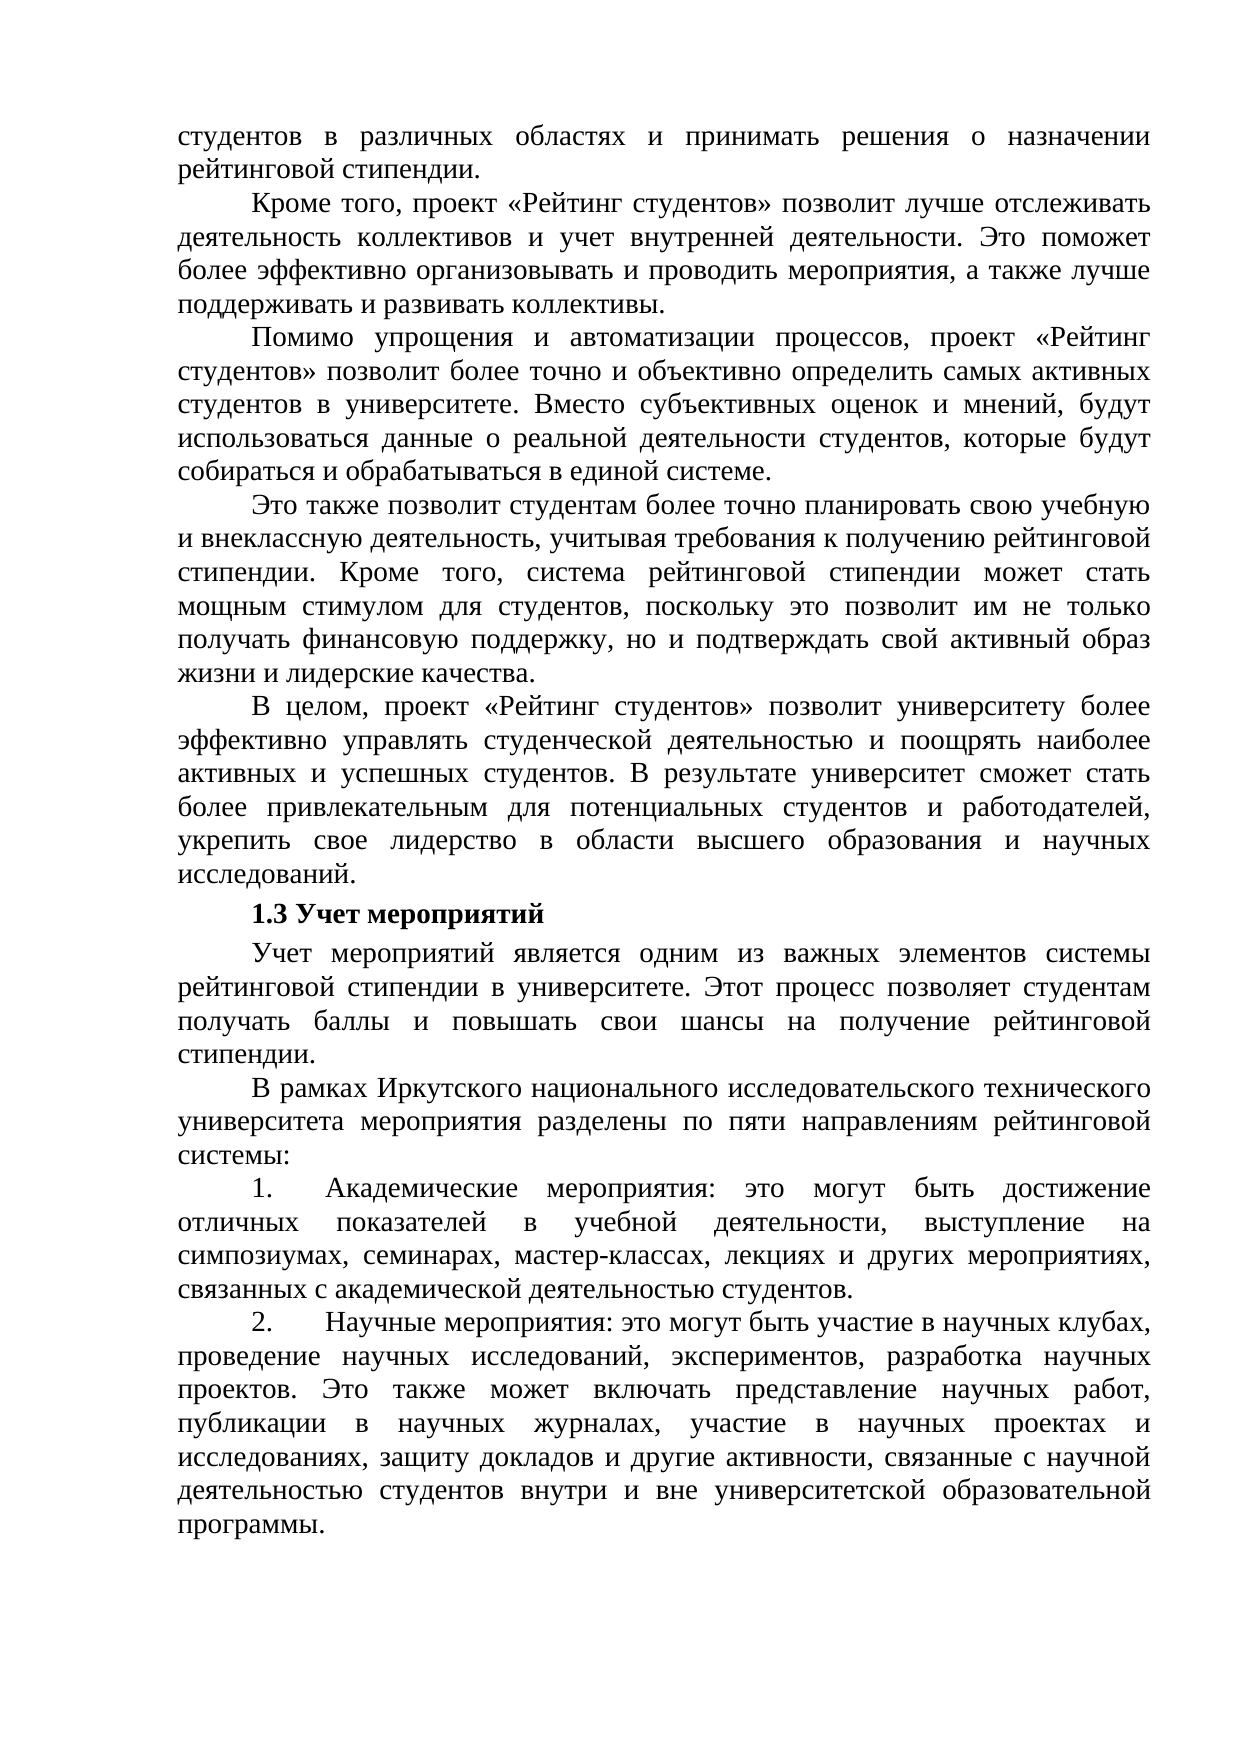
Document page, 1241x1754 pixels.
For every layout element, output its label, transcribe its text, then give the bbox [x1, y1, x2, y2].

text В рамках Иркутского национального исследовательского технического университета мероприятия разделены по пяти направлениям рейтинговой системы: [177, 1070, 1152, 1170]
list Академические мероприятия: это могут быть достижение отличных показателей в учебной деятельности, выступление на симпозиумах, семинарах, мастер-классах, лекциях и других мероприятиях, связанных с академической деятельностью студентов. [177, 1170, 1152, 1304]
text 1.3 Учет мероприятий [177, 896, 1152, 929]
text Это также позволит студентам более точно планировать свою учебную и внеклассную деятельность, учитывая требования к получению рейтинговой стипендии. Кроме того, система рейтинговой стипендии может стать мощным стимулом для студентов, поскольку это позволит им не только получать финансовую поддержку, но и подтверждать свой активный образ жизни и лидерские качества. [177, 487, 1152, 688]
text В целом, проект «Рейтинг студентов» позволит университету более эффективно управлять студенческой деятельностью и поощрять наиболее активных и успешных студентов. В результате университет сможет стать более привлекательным для потенциальных студентов и работодателей, укрепить свое лидерство в области высшего образования и научных исследований. [177, 688, 1152, 889]
text Кроме того, проект «Рейтинг студентов» позволит лучше отслеживать деятельность коллективов и учет внутренней деятельности. Это поможет более эффективно организовывать и проводить мероприятия, а также лучше поддерживать и развивать коллективы. [177, 185, 1152, 319]
text Помимо упрощения и автоматизации процессов, проект «Рейтинг студентов» позволит более точно и объективно определить самых активных студентов в университете. Вместо субъективных оценок и мнений, будут использоваться данные о реальной деятельности студентов, которые будут собираться и обрабатываться в единой системе. [177, 319, 1152, 487]
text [177, 118, 1152, 185]
text Учет мероприятий является одним из важных элементов системы рейтинговой стипендии в университете. Этот процесс позволяет студентам получать баллы и повышать свои шансы на получение рейтинговой стипендии. [177, 936, 1152, 1070]
list Научные мероприятия: это могут быть участие в научных клубах, проведение научных исследований, экспериментов, разработка научных проектов. Это также может включать представление научных работ, публикации в научных журналах, участие в научных проектах и исследованиях, защиту докладов и другие активности, связанные с научной деятельностью студентов внутри и вне университетской образовательной программы. [177, 1304, 1152, 1539]
